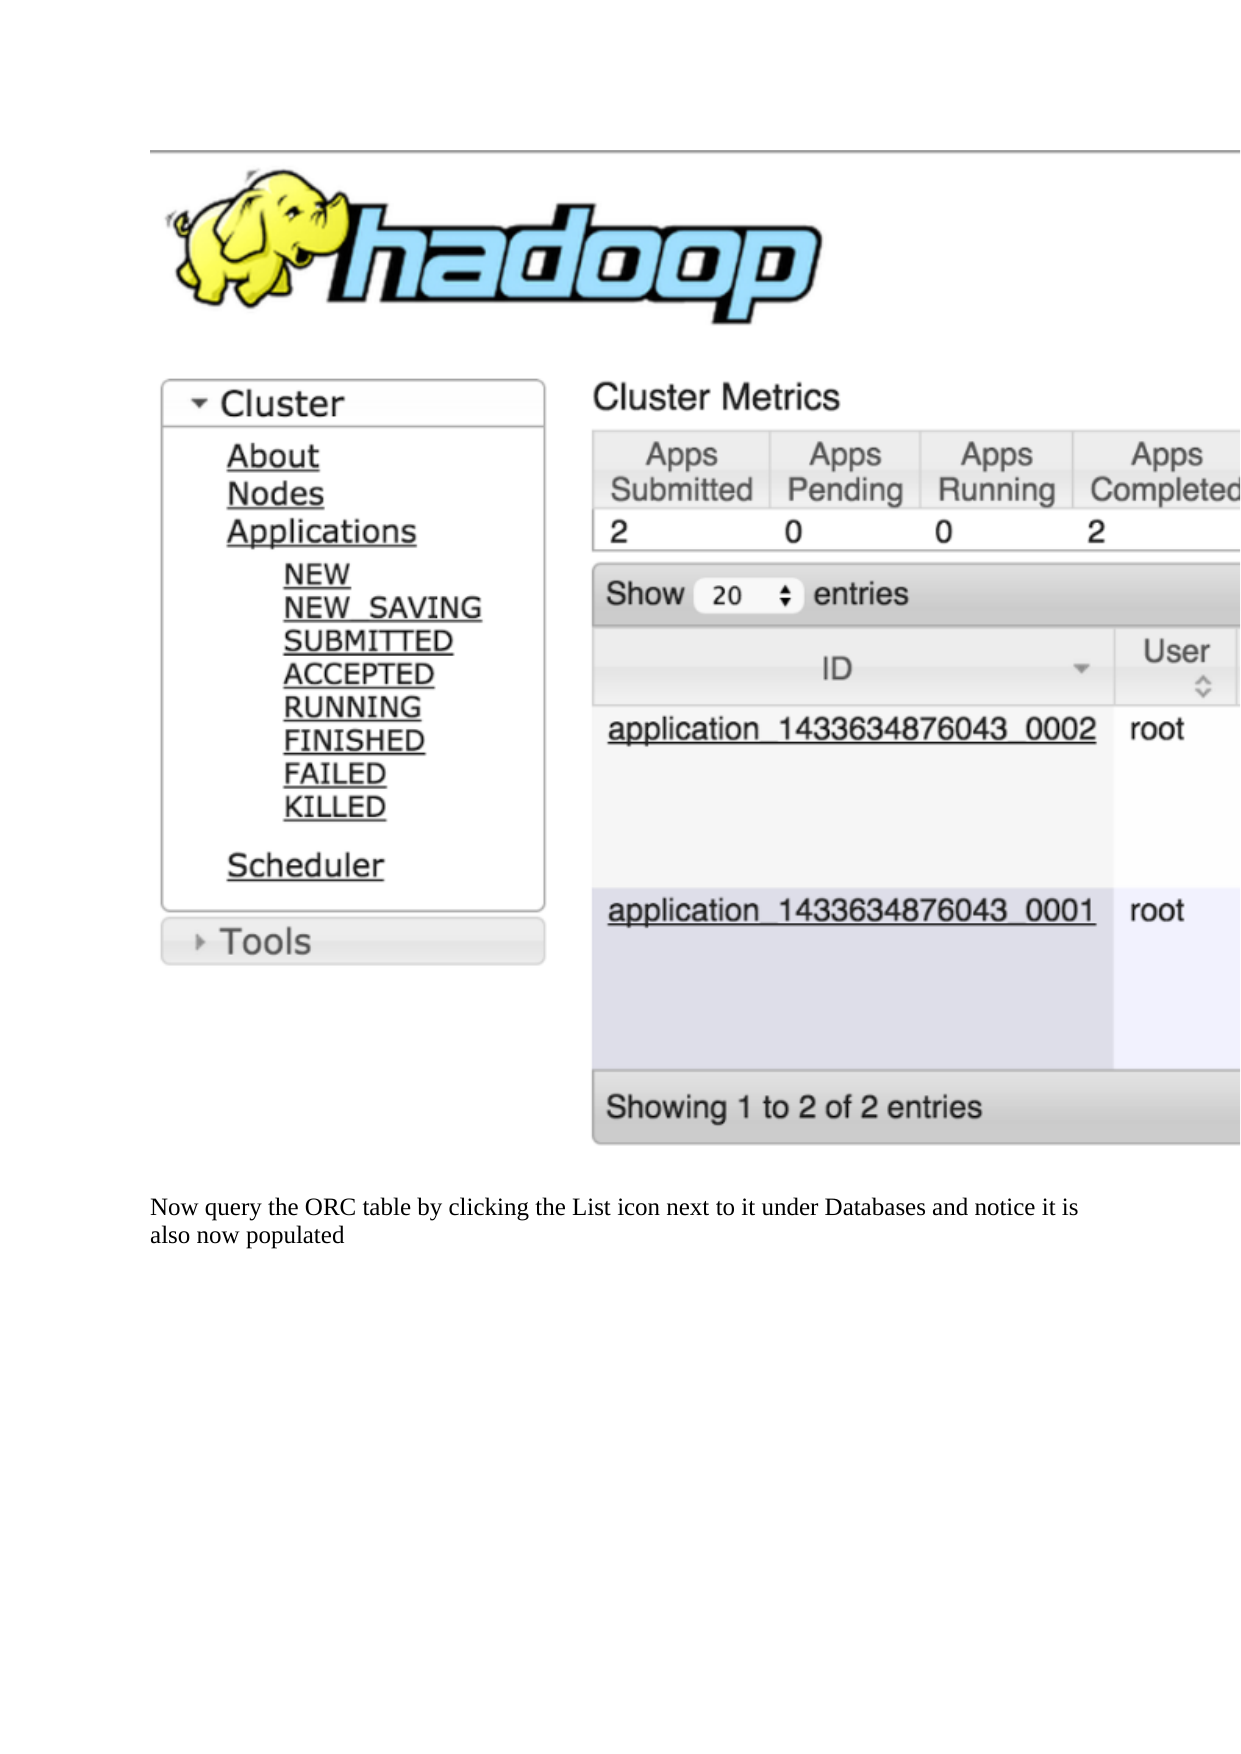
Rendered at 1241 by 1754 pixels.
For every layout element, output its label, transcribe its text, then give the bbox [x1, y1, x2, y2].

text Now query the ORC table by clicking the List icon next to it under Databases and notice it is also now populated [150, 1192, 1090, 1249]
picture [150, 150, 1241, 1163]
